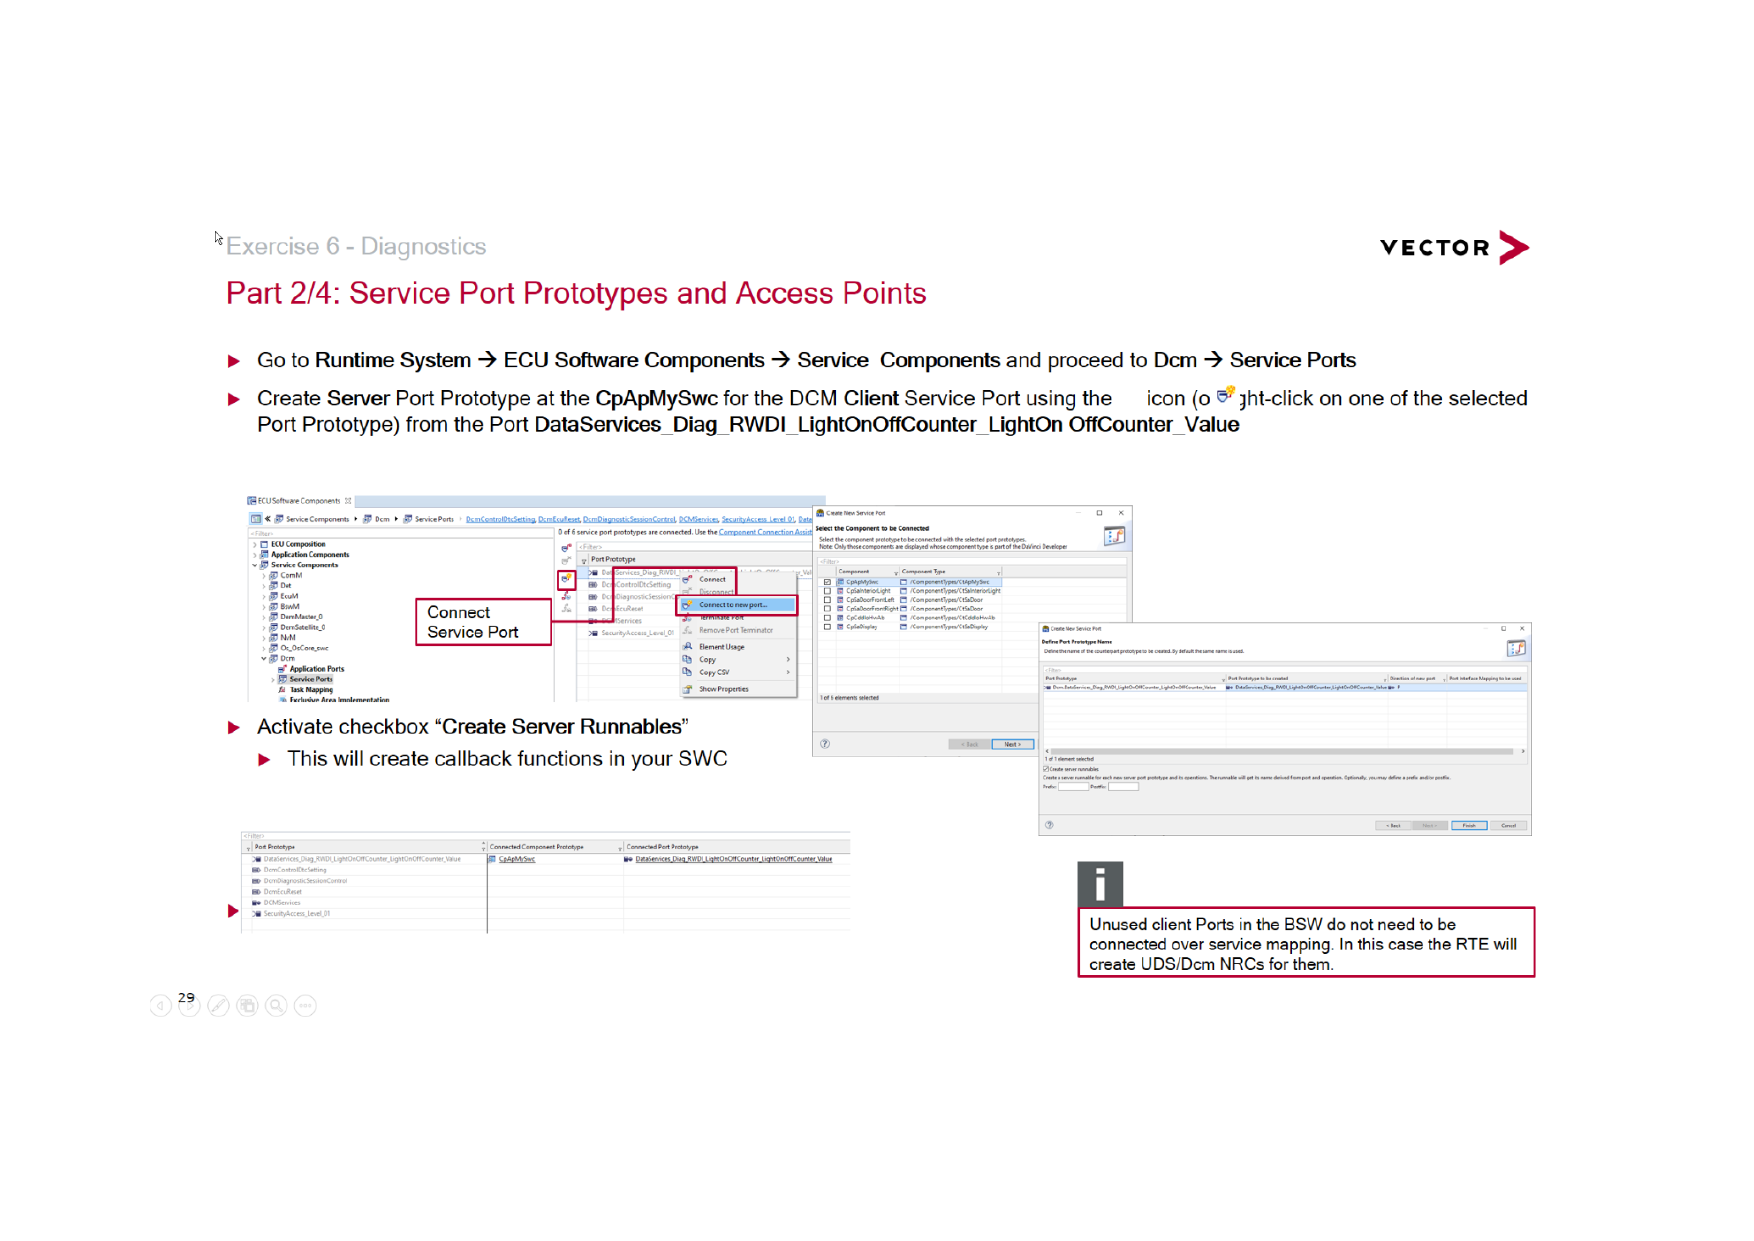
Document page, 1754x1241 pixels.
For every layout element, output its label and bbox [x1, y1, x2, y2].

picture [150, 197, 1604, 1017]
